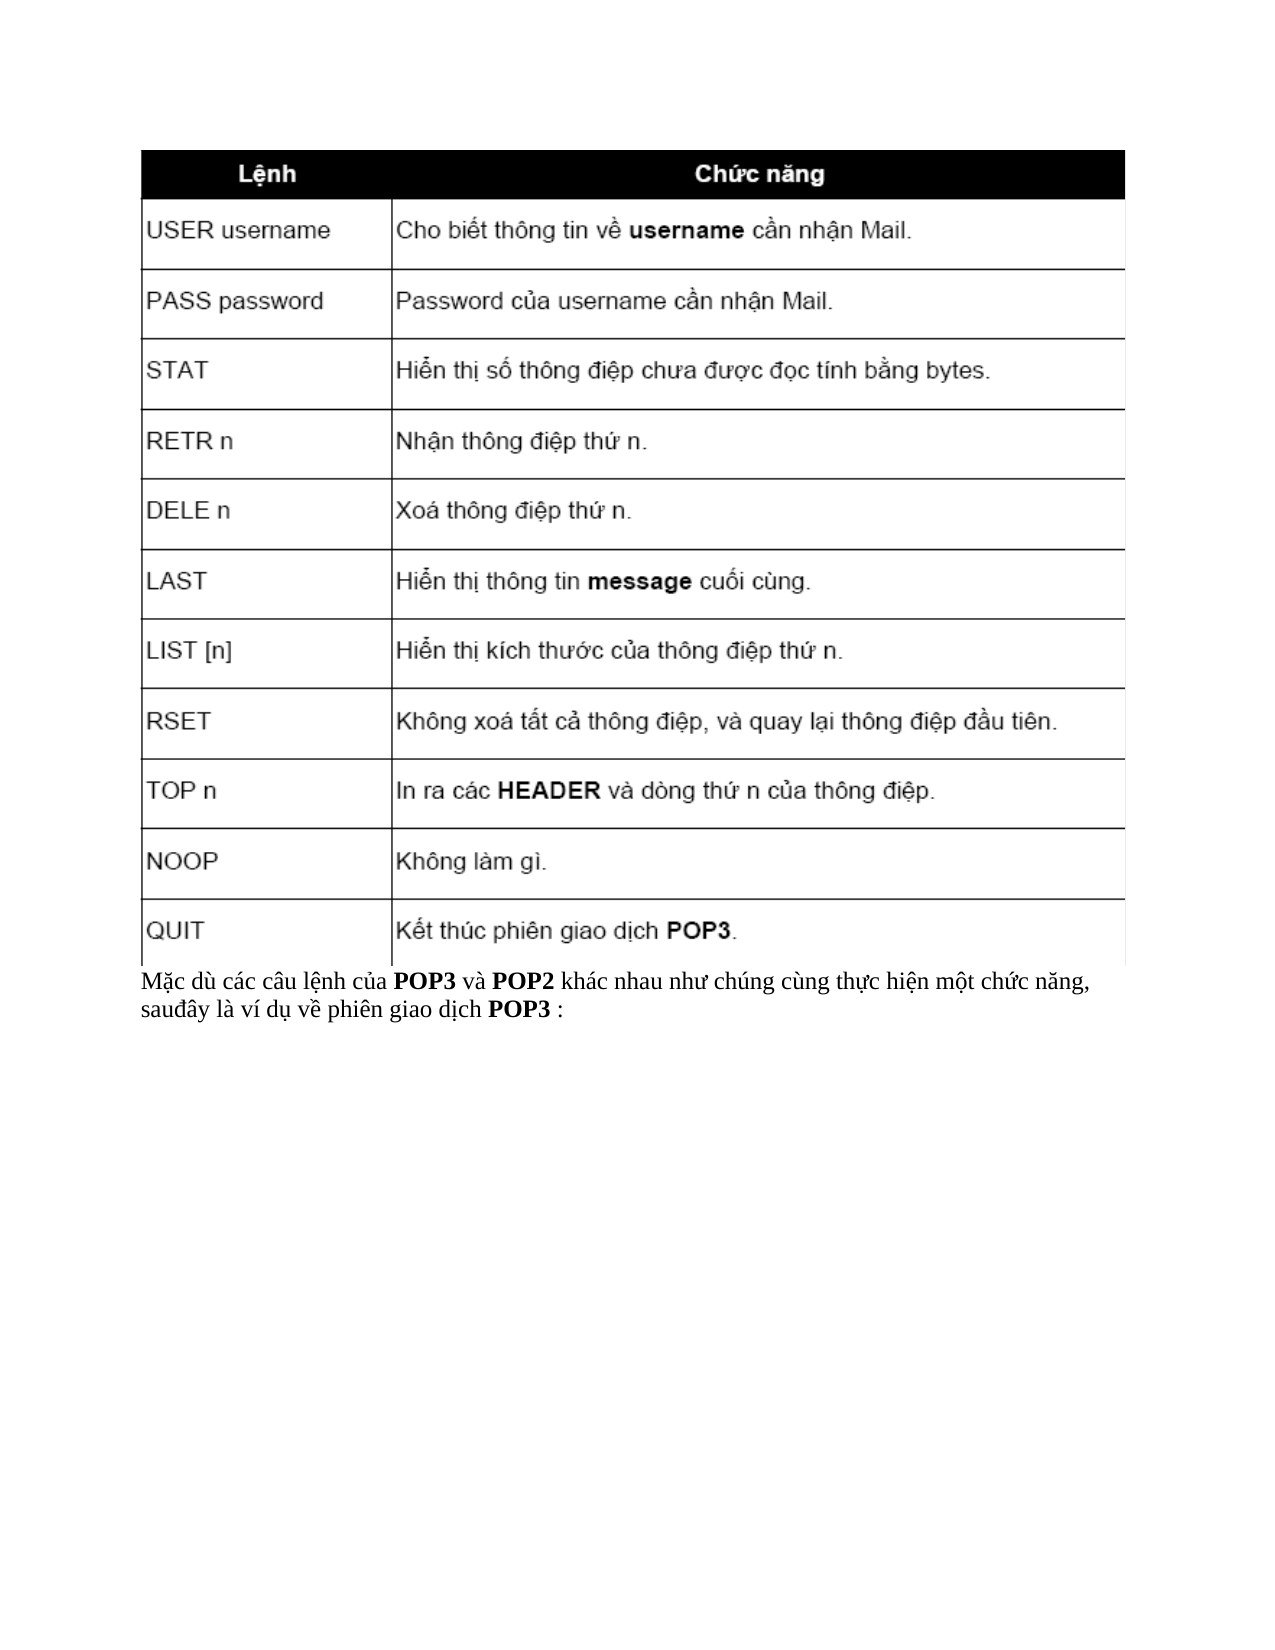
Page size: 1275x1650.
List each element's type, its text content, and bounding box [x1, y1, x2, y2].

text Mặc dù các câu lệnh của POP3 và POP2 khác nhau như chúng cùng thực hiện một chức năng, sauđây là ví dụ về phiên giao dịch POP3 : [141, 966, 1125, 1023]
